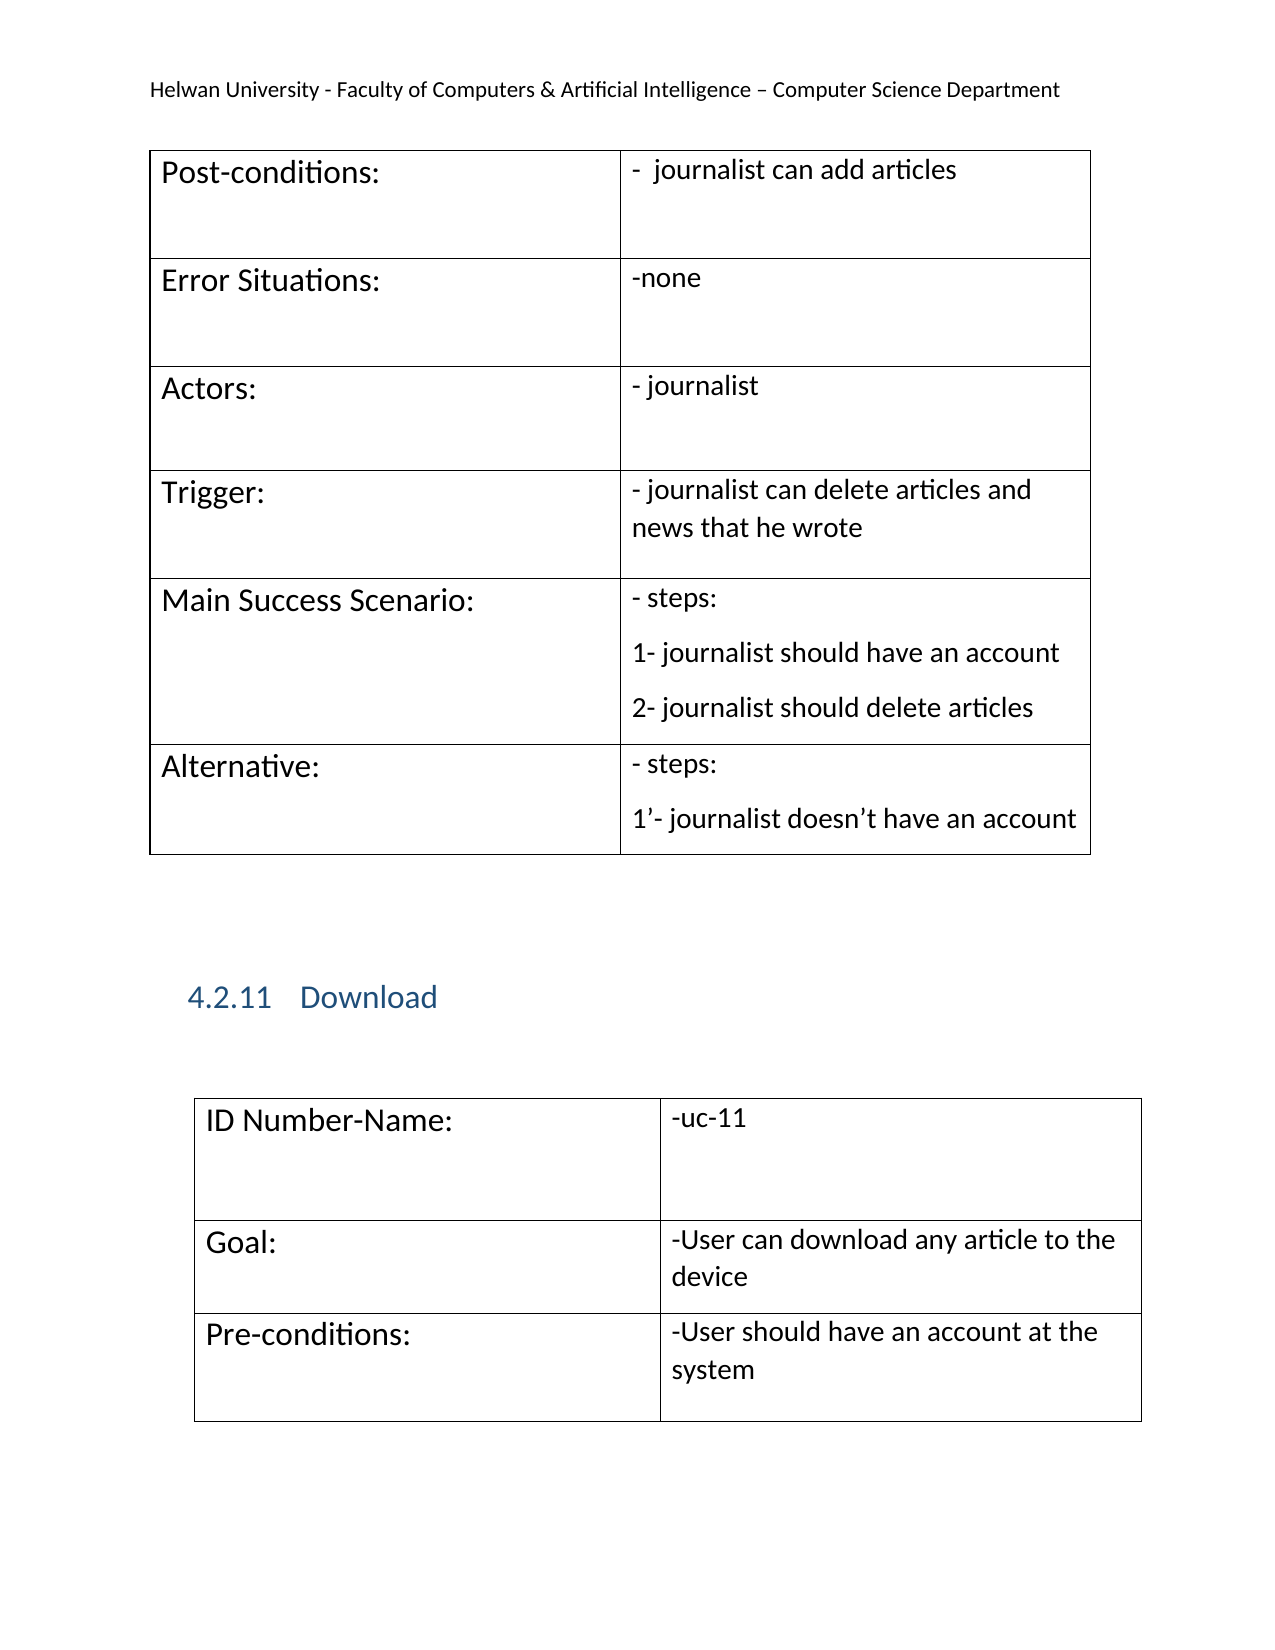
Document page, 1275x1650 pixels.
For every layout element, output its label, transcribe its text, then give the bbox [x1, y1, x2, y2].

table_cell -User can download any article to the device [661, 1221, 1141, 1312]
table_cell - journalist can add articles [621, 151, 1090, 258]
table_cell -User should have an account at the system [661, 1314, 1141, 1421]
table_cell - journalist [621, 367, 1090, 470]
table_cell Actors: [151, 367, 620, 470]
table_cell -none [621, 259, 1090, 366]
list Download [187, 976, 1125, 1017]
table_cell Error Situations: [151, 259, 620, 366]
table_cell Trigger: [151, 471, 620, 578]
table_cell Pre-conditions: [195, 1314, 660, 1421]
table_cell Goal: [195, 1221, 660, 1312]
table_cell Main Success Scenario: [151, 579, 620, 744]
table_cell Post-conditions: [151, 151, 620, 258]
table_cell - journalist can delete articles and news that he wrote [621, 471, 1090, 578]
table_cell Alternative: [151, 745, 620, 854]
table_cell - steps: 1- journalist should have an account 2- journalist should delete articles [621, 579, 1090, 744]
table_header -uc-11 [661, 1099, 1141, 1220]
table_cell - steps: 1’- journalist doesn’t have an account [621, 745, 1090, 854]
table_header ID Number-Name: [195, 1099, 660, 1220]
